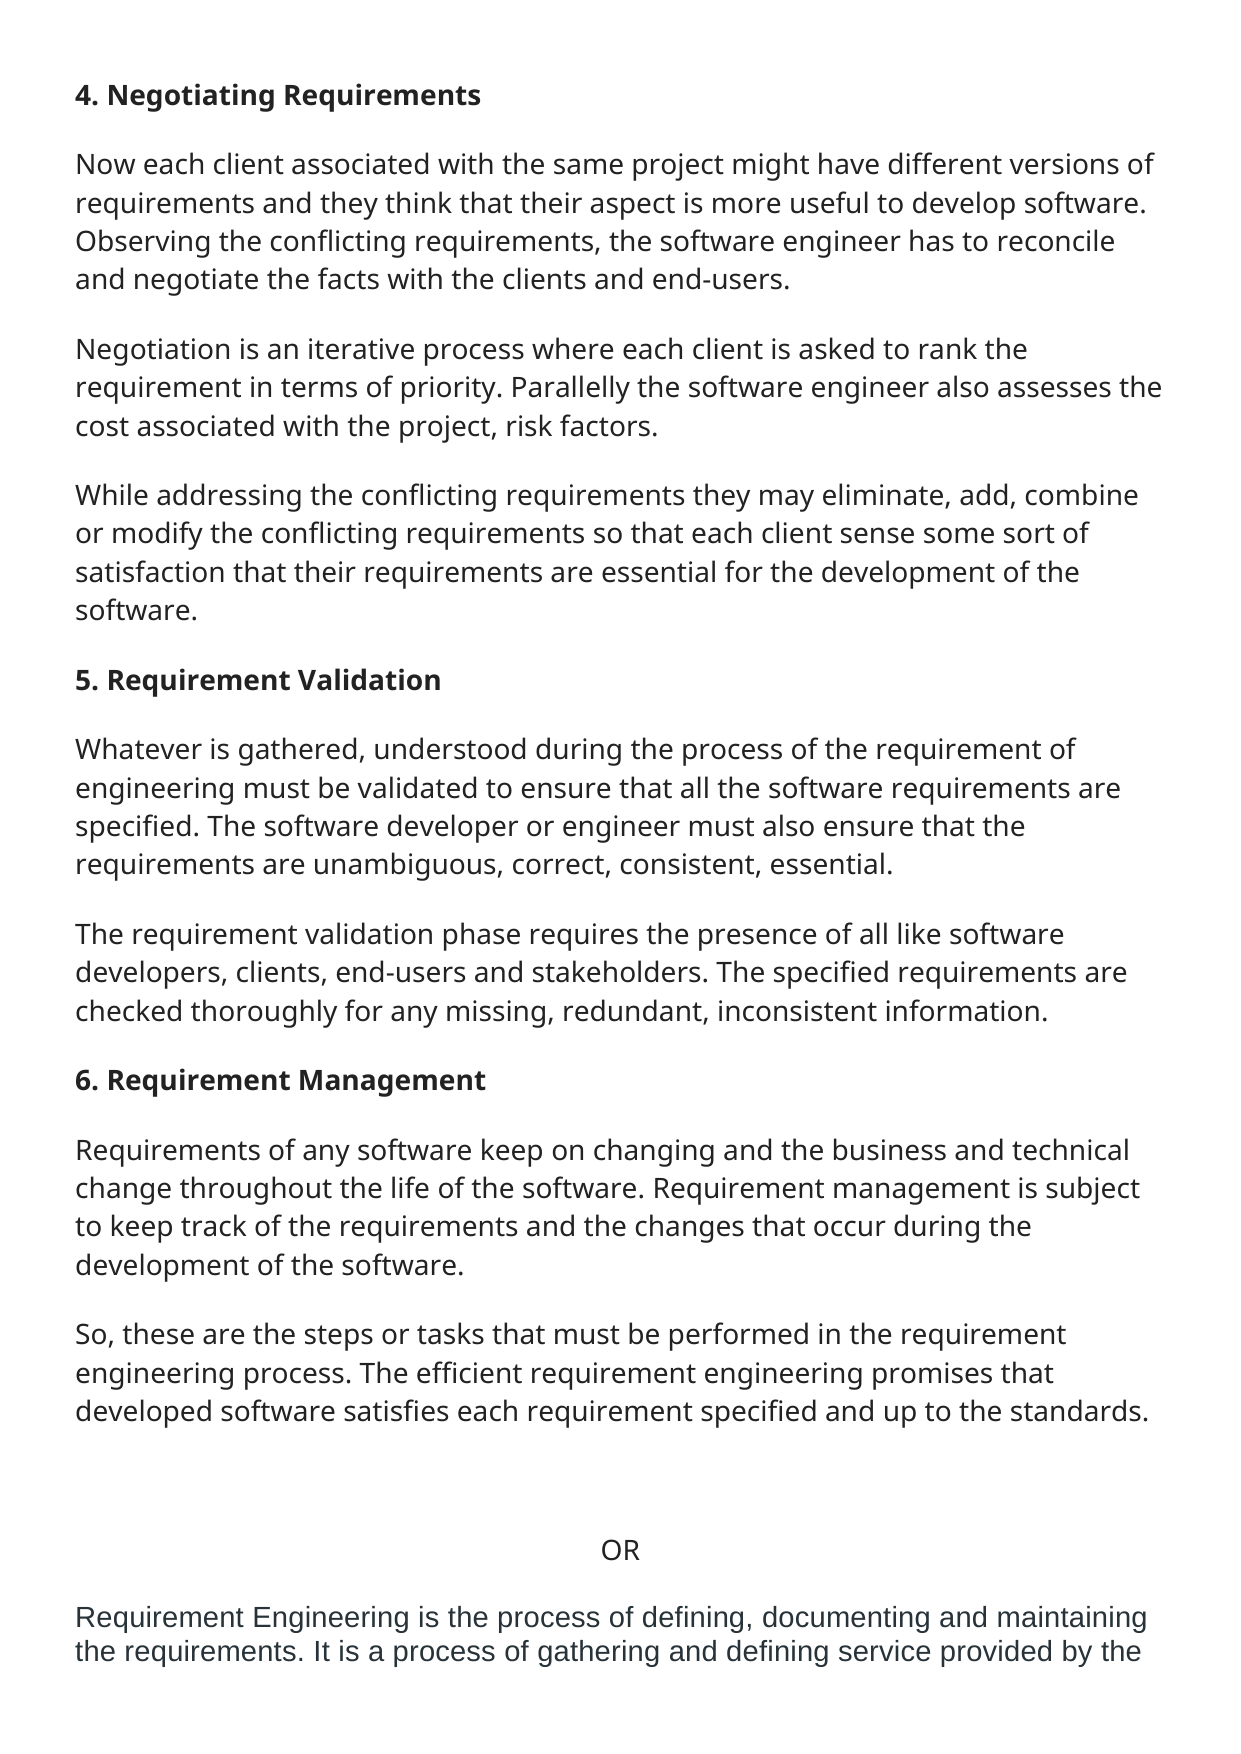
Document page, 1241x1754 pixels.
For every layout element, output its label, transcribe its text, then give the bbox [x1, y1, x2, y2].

text Now each client associated with the same project might have different versions of requirements and they think that their aspect is more useful to develop software. Observing the conflicting requirements, the software engineer has to reconcile and negotiate the facts with the clients and end-users. [75, 144, 1165, 298]
text The requirement validation phase requires the presence of all like software developers, clients, end-users and stakeholders. The specified requirements are checked thoroughly for any missing, redundant, inconsistent information. [75, 914, 1165, 1029]
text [75, 1600, 1165, 1667]
text OR [75, 1530, 1165, 1569]
text Requirements of any software keep on changing and the business and technical change throughout the life of the software. Requirement management is subject to keep track of the requirements and the changes that occur during the development of the software. [75, 1130, 1165, 1283]
text 4. Negotiating Requirements [75, 75, 1165, 113]
text Whatever is gathered, understood during the process of the requirement of engineering must be validated to ensure that all the software requirements are specified. The software developer or engineer must also ensure that the requirements are unambiguous, correct, consistent, essential. [75, 729, 1165, 883]
text 6. Requirement Management [75, 1060, 1165, 1099]
text Negotiation is an iterative process where each client is asked to rank the requirement in terms of priority. Parallelly the software engineer also assesses the cost associated with the project, risk factors. [75, 329, 1165, 444]
text So, these are the steps or tasks that must be performed in the requirement engineering process. The efficient requirement engineering promises that developed software satisfies each requirement specified and up to the standards. [75, 1314, 1165, 1429]
text While addressing the conflicting requirements they may eliminate, add, combine or modify the conflicting requirements so that each client sense some sort of satisfaction that their requirements are essential for the development of the software. [75, 475, 1165, 629]
text 5. Requirement Validation [75, 660, 1165, 698]
